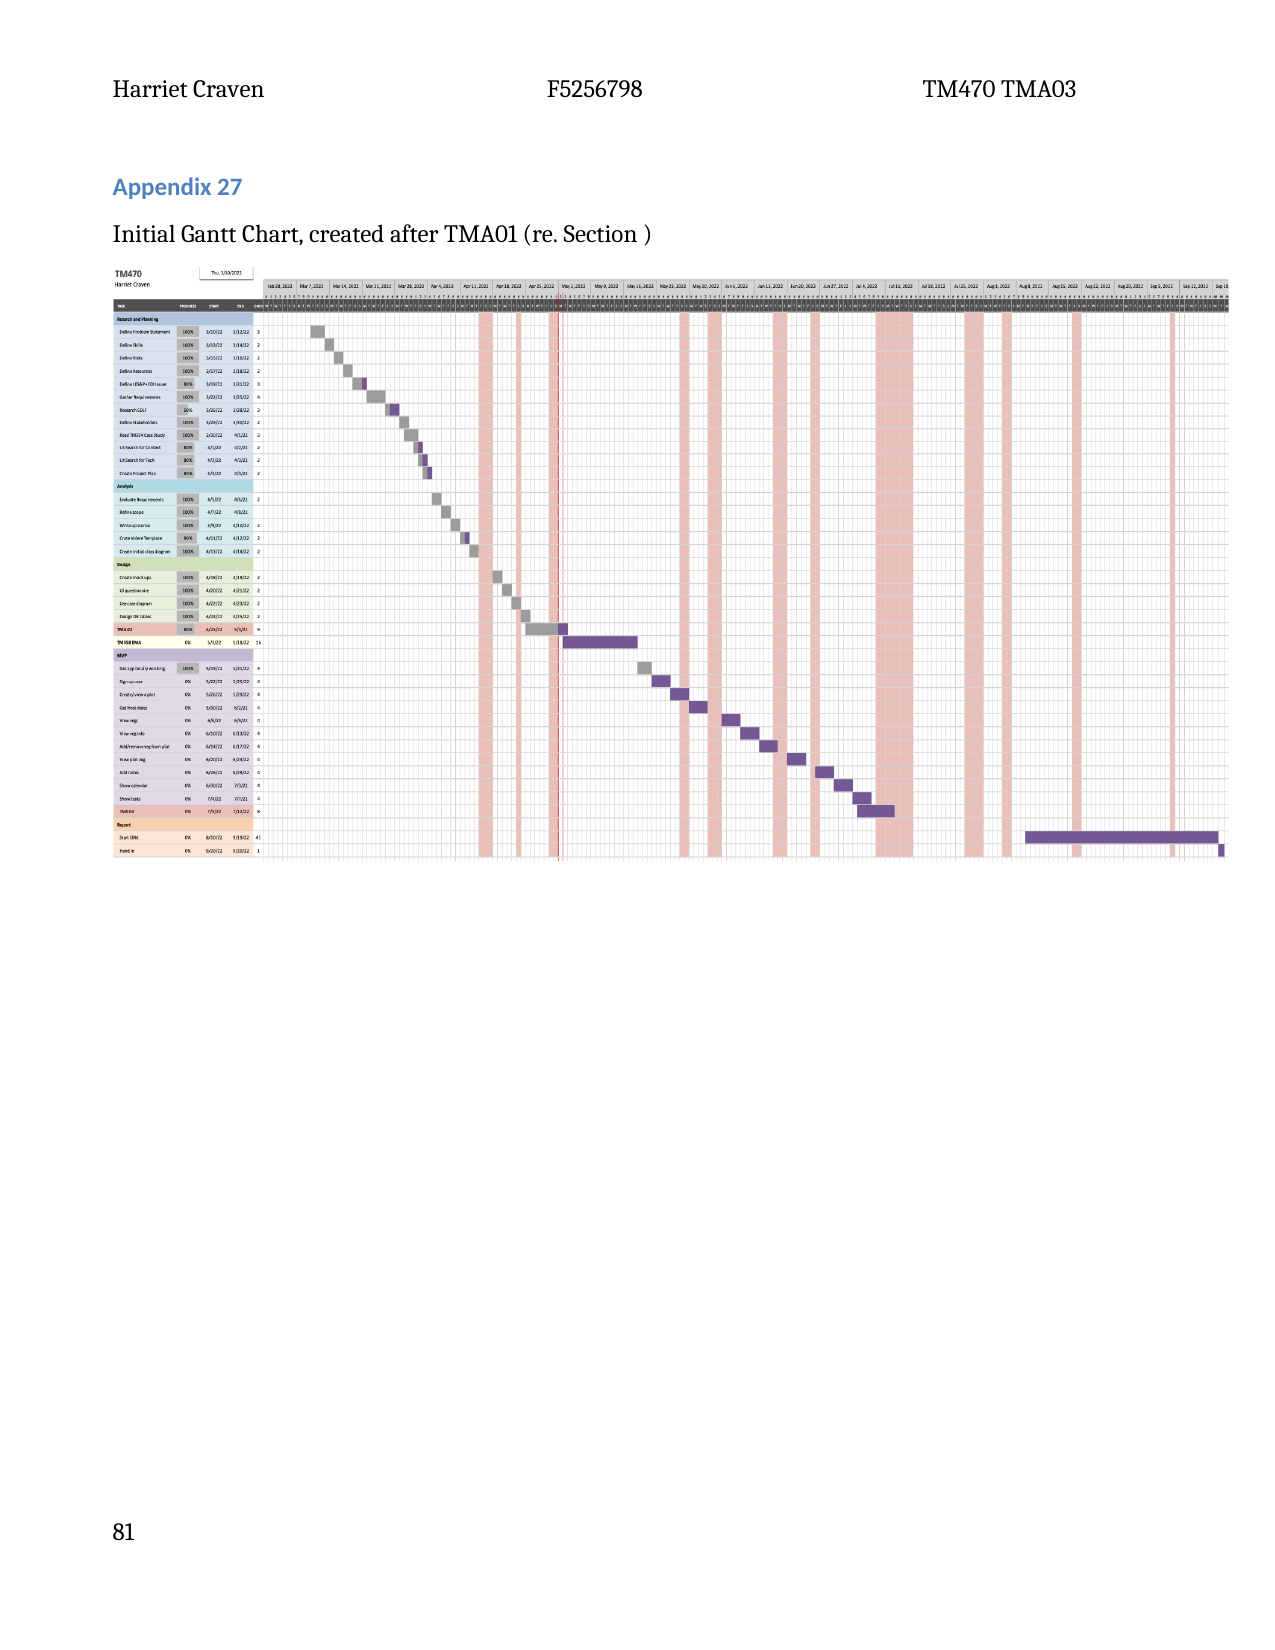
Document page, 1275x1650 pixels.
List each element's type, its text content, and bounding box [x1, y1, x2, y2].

text Initial Gantt Chart, created after TMA01 (re. Section ) [112, 220, 1162, 249]
picture [112, 267, 1229, 861]
subtitle Appendix 27 [112, 171, 1162, 201]
